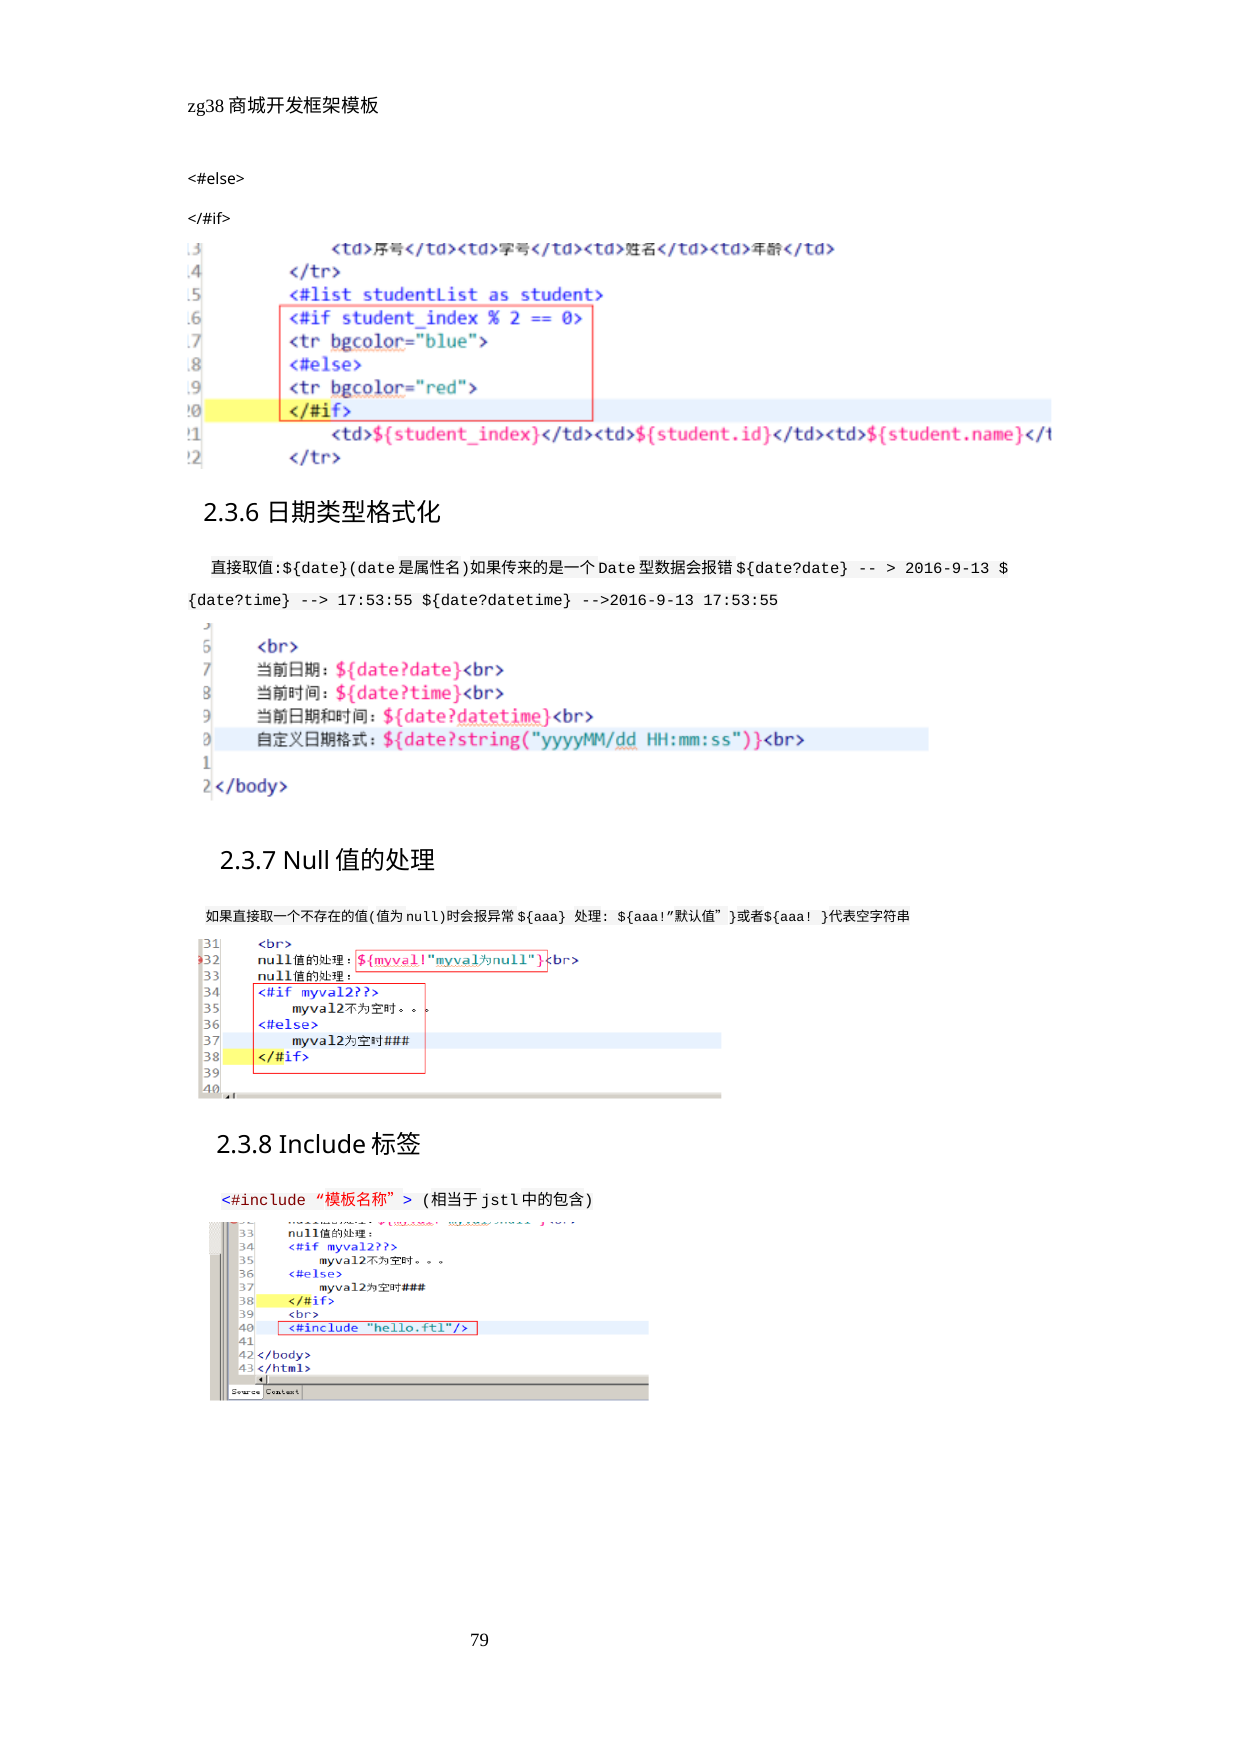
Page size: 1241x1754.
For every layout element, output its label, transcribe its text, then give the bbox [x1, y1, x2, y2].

text 2.3.6 日期类型格式化 [187, 478, 1053, 543]
picture [187, 243, 1052, 469]
picture [198, 939, 722, 1099]
picture [203, 623, 930, 802]
text 2.3.8 Include标签 [187, 1110, 1053, 1175]
text <#include “模板名称”> (相当于jstl中的包含) [187, 1183, 1053, 1215]
text 2.3.7 Null值的处理 [187, 826, 1053, 891]
text 直接取值:${date}(date是属性名)如果传来的是一个Date型数据会报错 ${date?date} -- > 2016-9-13 ${date?time} --> 17:53:55 ${date?datetime} -->2016-9-13 17:53:55 [187, 551, 1053, 616]
text </#if> [187, 202, 1053, 235]
text 如果直接取一个不存在的值(值为null)时会报异常 ${aaa} 处理: ${aaa!”默认值”}或者${aaa! }代表空字符串 [187, 899, 1053, 932]
text <#else> [187, 162, 1053, 194]
picture [209, 1222, 649, 1401]
